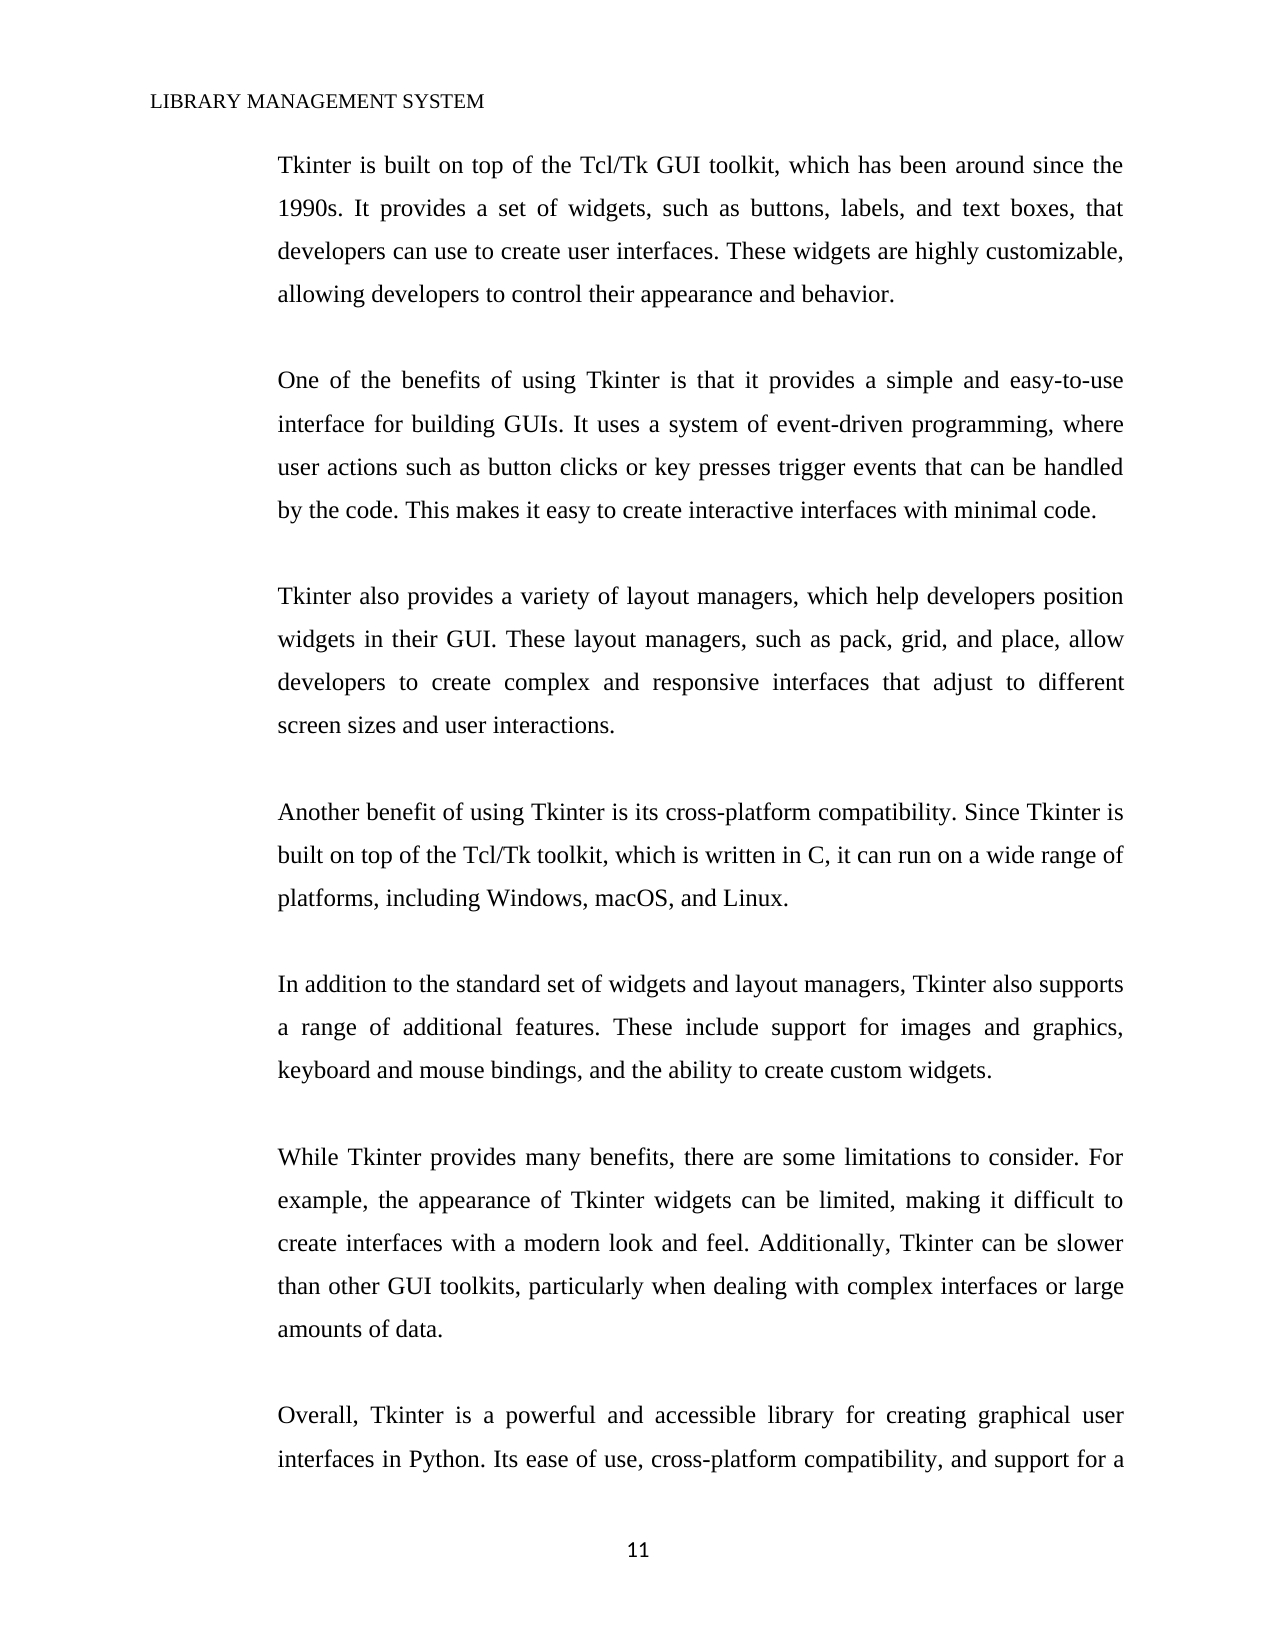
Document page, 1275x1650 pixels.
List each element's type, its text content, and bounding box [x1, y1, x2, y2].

list While Tkinter provides many benefits, there are some limitations to consider. For example, the appearance of Tkinter widgets can be limited, making it difficult to create interfaces with a modern look and feel. Additionally, Tkinter can be slower than other GUI toolkits, particularly when dealing with complex interfaces or large amounts of data. [277, 1142, 1125, 1343]
list Tkinter is built on top of the Tcl/Tk GUI toolkit, which has been around since the 1990s. It provides a set of widgets, such as buttons, labels, and text boxes, that developers can use to create user interfaces. These widgets are highly customizable, allowing developers to control their appearance and behavior. [277, 150, 1125, 308]
list Another benefit of using Tkinter is its cross-platform compatibility. Since Tkinter is built on top of the Tcl/Tk toolkit, which is written in C, it can run on a wide range of platforms, including Windows, macOS, and Linux. [277, 797, 1125, 912]
list Tkinter also provides a variety of layout managers, which help developers position widgets in their GUI. These layout managers, such as pack, grid, and place, allow developers to create complex and responsive interfaces that adjust to different screen sizes and user interactions. [277, 581, 1125, 739]
list One of the benefits of using Tkinter is that it provides a simple and easy-to-use interface for building GUIs. It uses a system of event-driven programming, where user actions such as button clicks or key presses trigger events that can be handled by the code. This makes it easy to create interactive interfaces with minimal code. [277, 366, 1125, 524]
list In addition to the standard set of widgets and layout managers, Tkinter also supports a range of additional features. These include support for images and graphics, keyboard and mouse bindings, and the ability to create custom widgets. [277, 969, 1125, 1084]
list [277, 1401, 1125, 1472]
